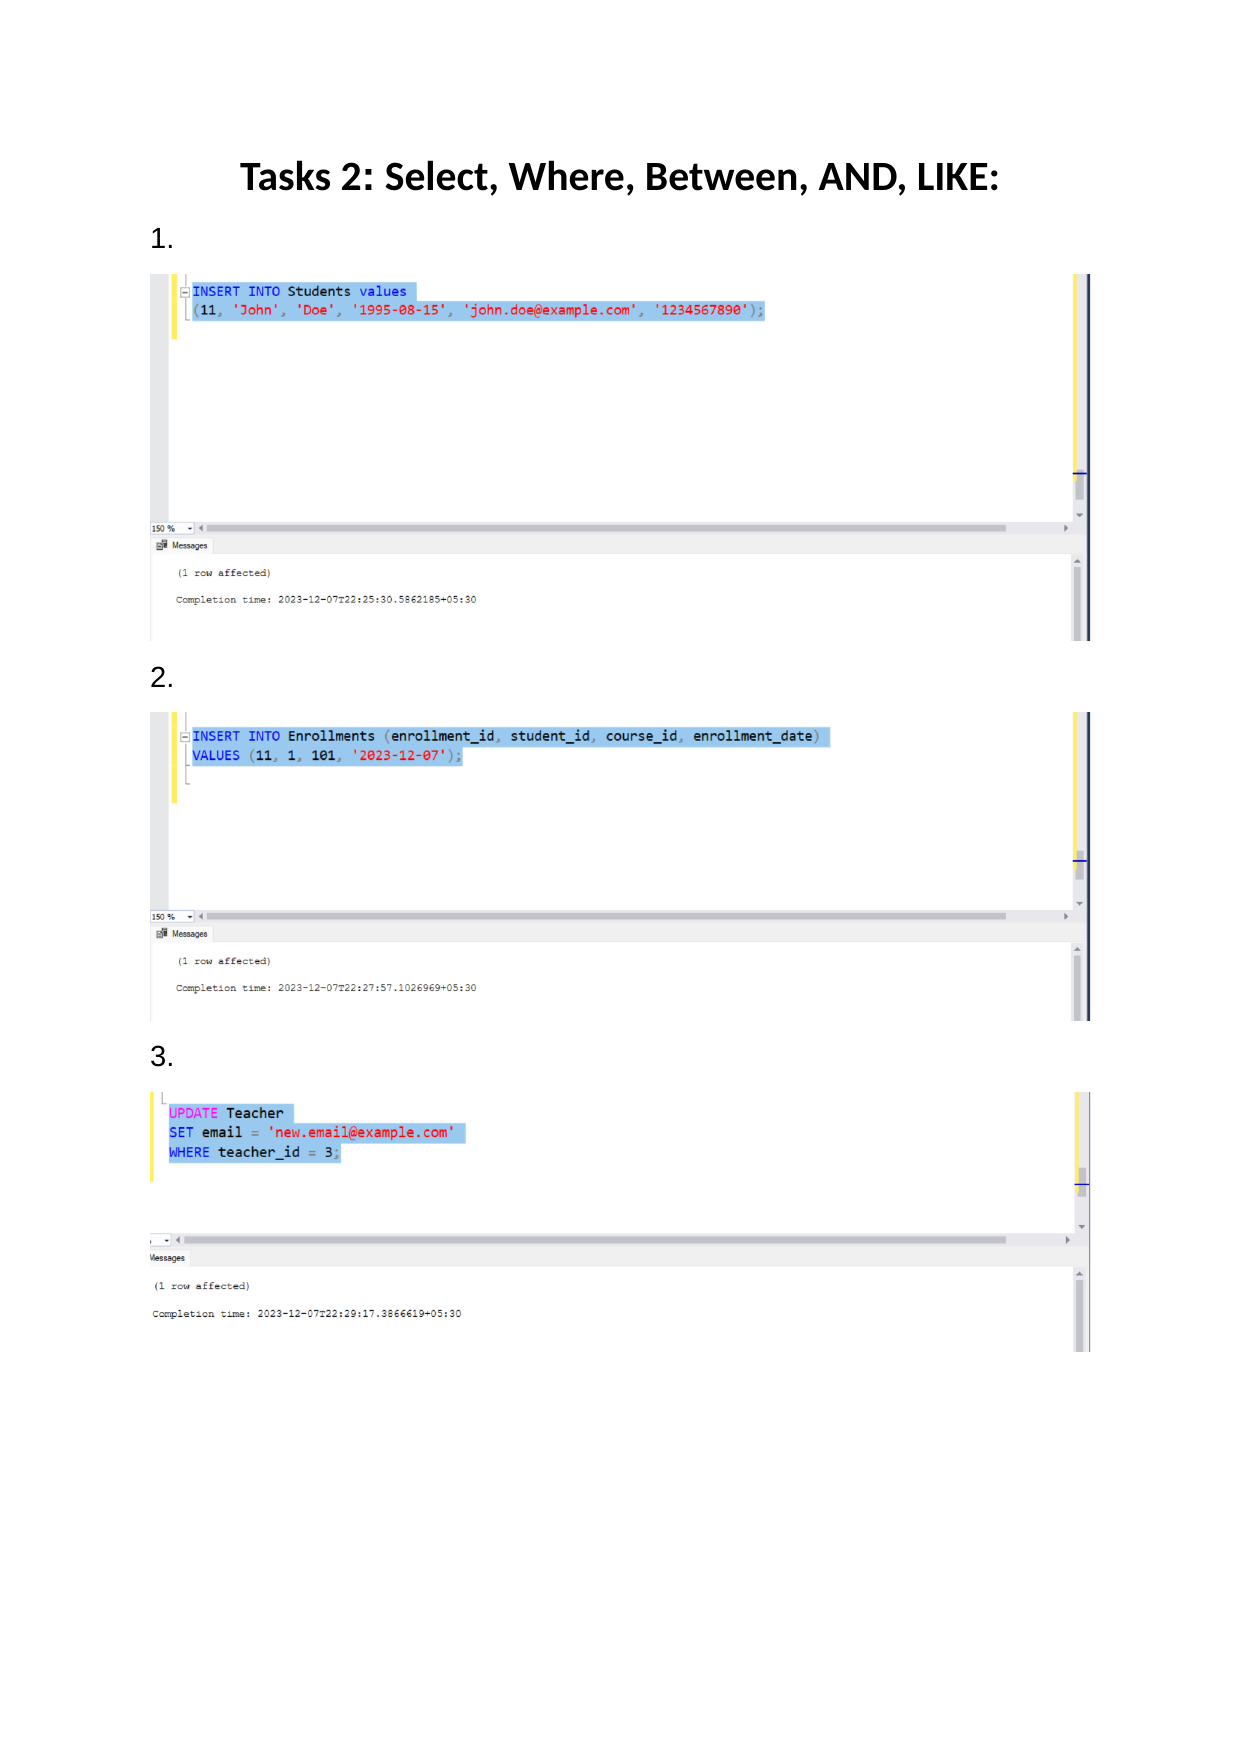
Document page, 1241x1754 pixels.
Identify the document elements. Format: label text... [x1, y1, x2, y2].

text 2. [150, 659, 1090, 693]
text 3. [150, 1039, 1090, 1073]
text 1. [150, 222, 1090, 255]
picture [150, 1092, 1091, 1352]
picture [150, 712, 1091, 1021]
picture [150, 274, 1091, 641]
text Tasks 2: Select, Where, Between, AND, LIKE: [150, 150, 1090, 201]
